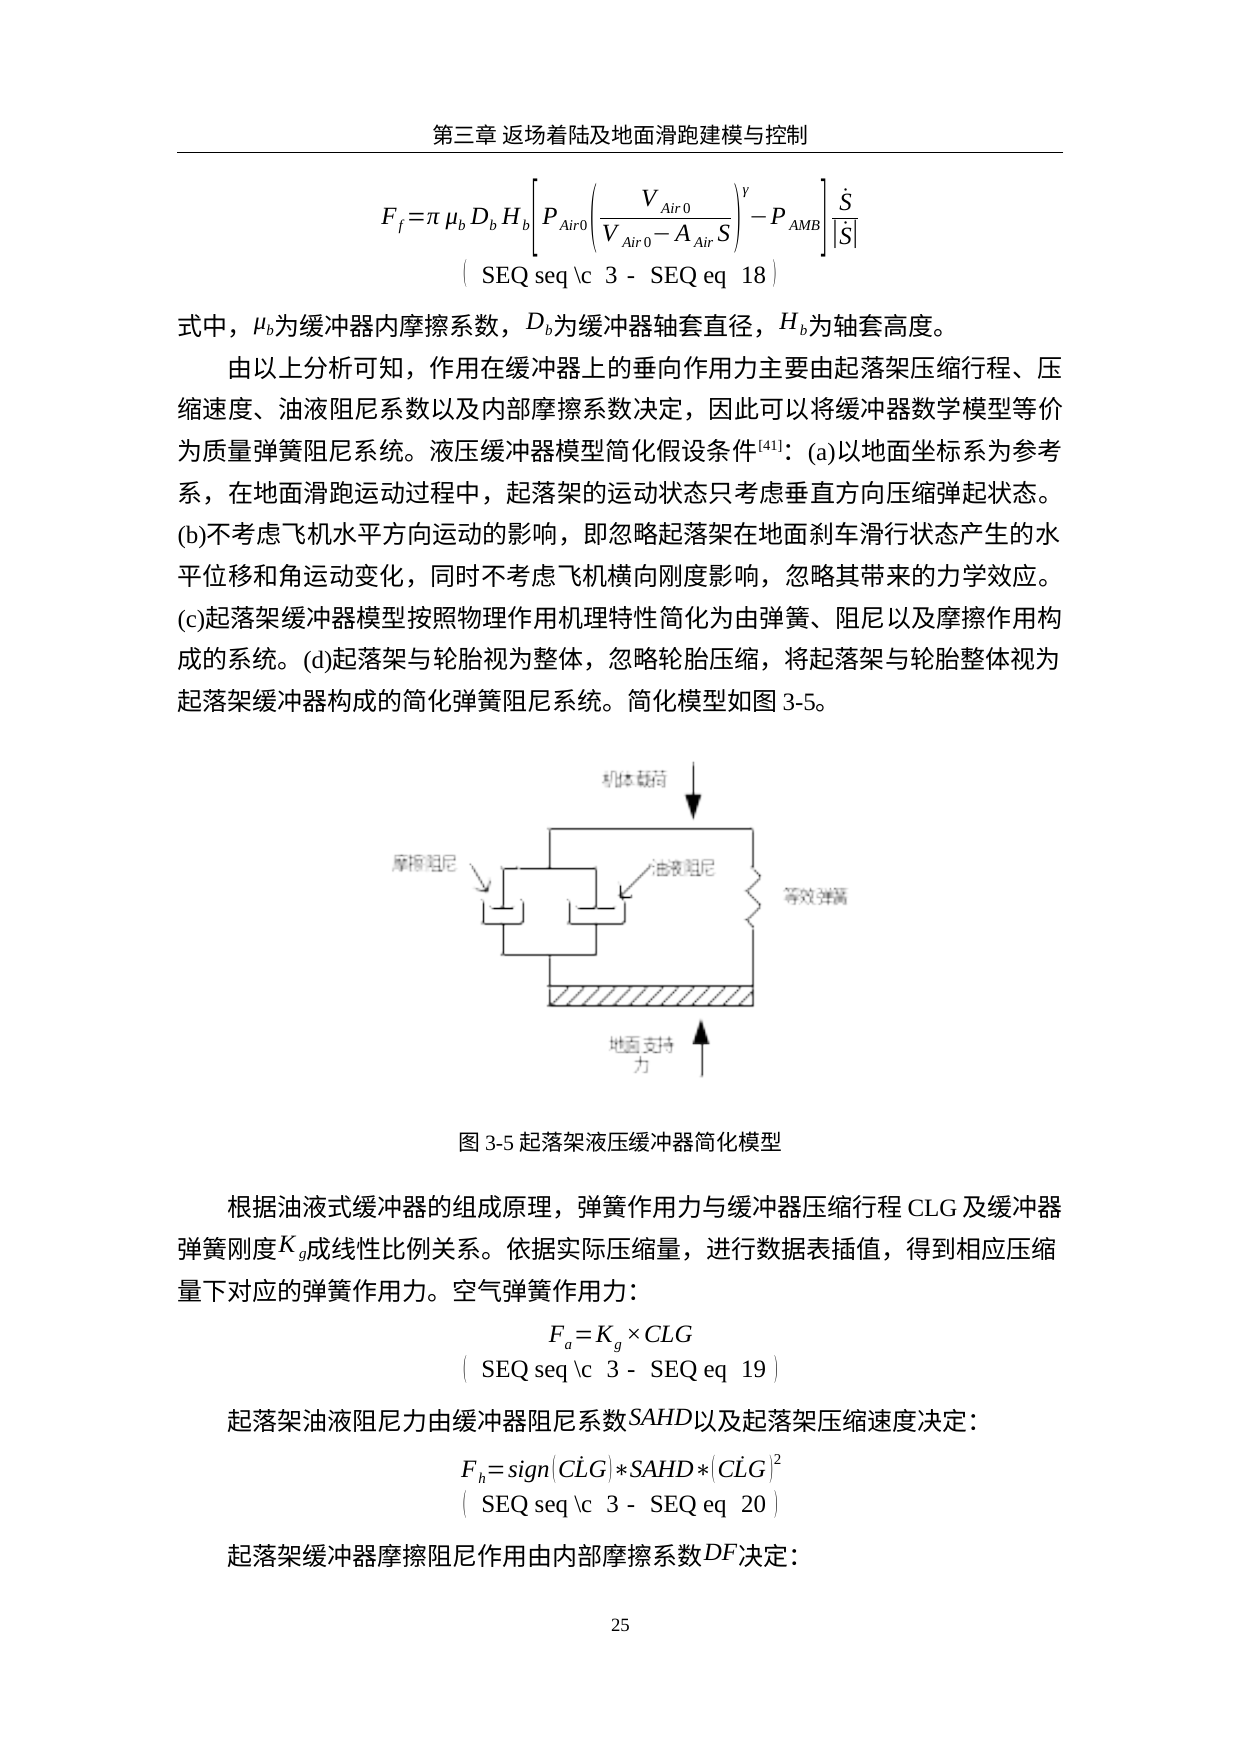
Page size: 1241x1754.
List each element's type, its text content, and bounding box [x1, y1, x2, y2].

text 起落架缓冲器摩擦阻尼作用由内部摩擦系数决定： [177, 1532, 1063, 1573]
text 根据油液式缓冲器的组成原理，弹簧作用力与缓冲器压缩行程CLG及缓冲器弹簧刚度成线性比例关系。依据实际压缩量，进行数据表插值，得到相应压缩量下对应的弹簧作用力。空气弹簧作用力： [177, 1183, 1063, 1308]
text 图3-5 起落架液压缓冲器简化模型 [177, 1117, 1063, 1158]
text 起落架油液阻尼力由缓冲器阻尼系数以及起落架压缩速度决定： [177, 1397, 1063, 1438]
text 式中，为缓冲器内摩擦系数，为缓冲器轴套直径，为轴套高度。 [177, 302, 1063, 344]
text 由以上分析可知，作用在缓冲器上的垂向作用力主要由起落架压缩行程、压缩速度、油液阻尼系数以及内部摩擦系数决定，因此可以将缓冲器数学模型等价为质量弹簧阻尼系统。液压缓冲器模型简化假设条件[41]：(a)以地面坐标系为参考系，在地面滑跑运动过程中，起落架的运动状态只考虑垂直方向压缩弹起状态。(b)不考虑飞机水平方向运动的影响，即忽略起落架在地面刹车滑行状态产生的水平位移和角运动变化，同时不考虑飞机横向刚度影响，忽略其带来的力学效应。(c)起落架缓冲器模型按照物理作用机理特性简化为由弹簧、阻尼以及摩擦作用构成的系统。(d)起落架与轮胎视为整体，忽略轮胎压缩，将起落架与轮胎整体视为起落架缓冲器构成的简化弹簧阻尼系统。简化模型如图3-5。 [177, 344, 1063, 719]
